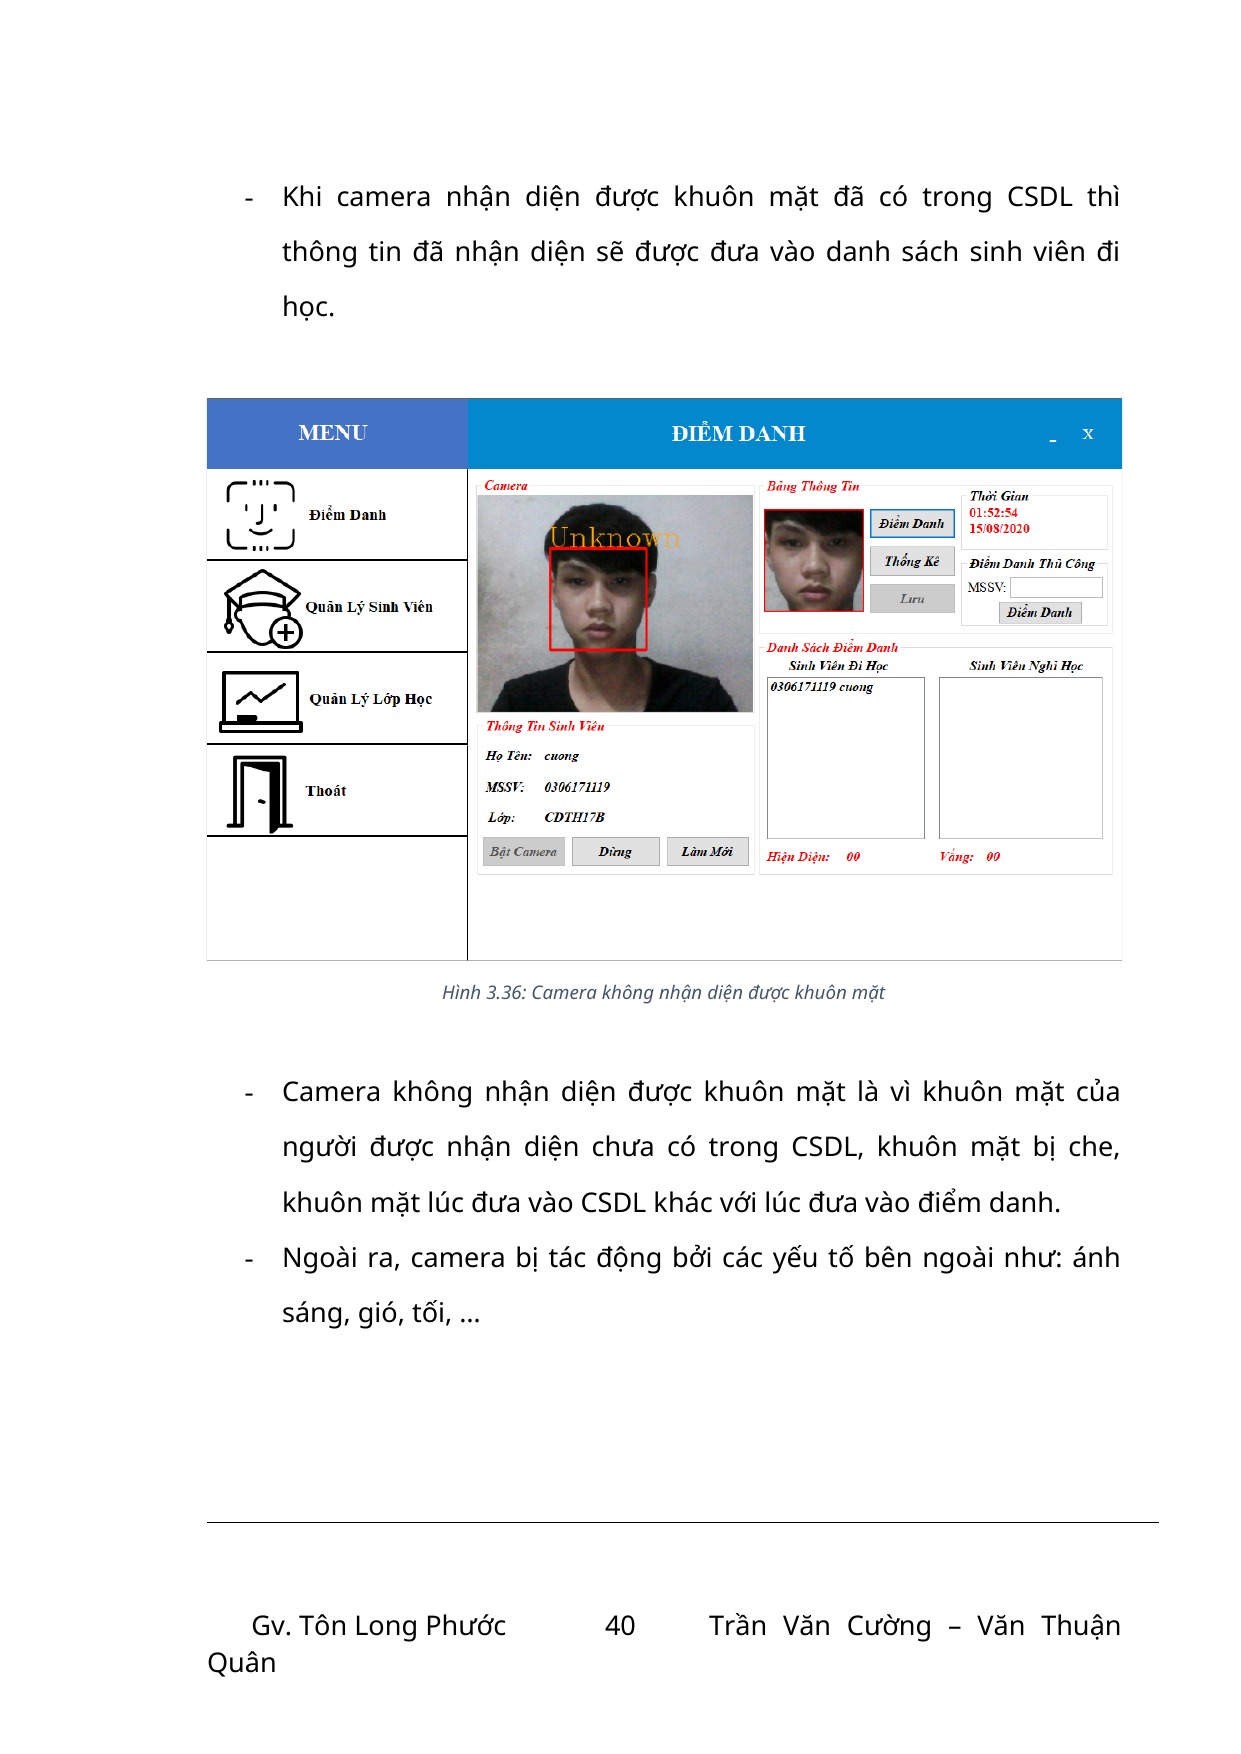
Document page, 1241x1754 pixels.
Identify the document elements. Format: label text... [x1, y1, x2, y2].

picture [714, 427, 723, 440]
list Ngoài ra, camera bị tác động bởi các yếu tố bên ngoài như: ánh sáng, gió, tối, … [244, 1238, 1122, 1331]
picture [750, 428, 754, 439]
picture [683, 428, 687, 439]
list Khi camera nhận diện được khuôn mặt đã có trong CSDL thì thông tin đã nhận diện sẽ được đưa vào danh sách sinh viên đi học. [244, 177, 1122, 325]
picture [206, 398, 1123, 961]
list Camera không nhận diện được khuôn mặt là vì khuôn mặt của người được nhận diện chưa có trong CSDL, khuôn mặt bị che, khuôn mặt lúc đưa vào CSDL khác với lúc đưa vào điểm danh. [244, 1072, 1122, 1220]
picture [762, 429, 769, 440]
picture [774, 427, 785, 439]
